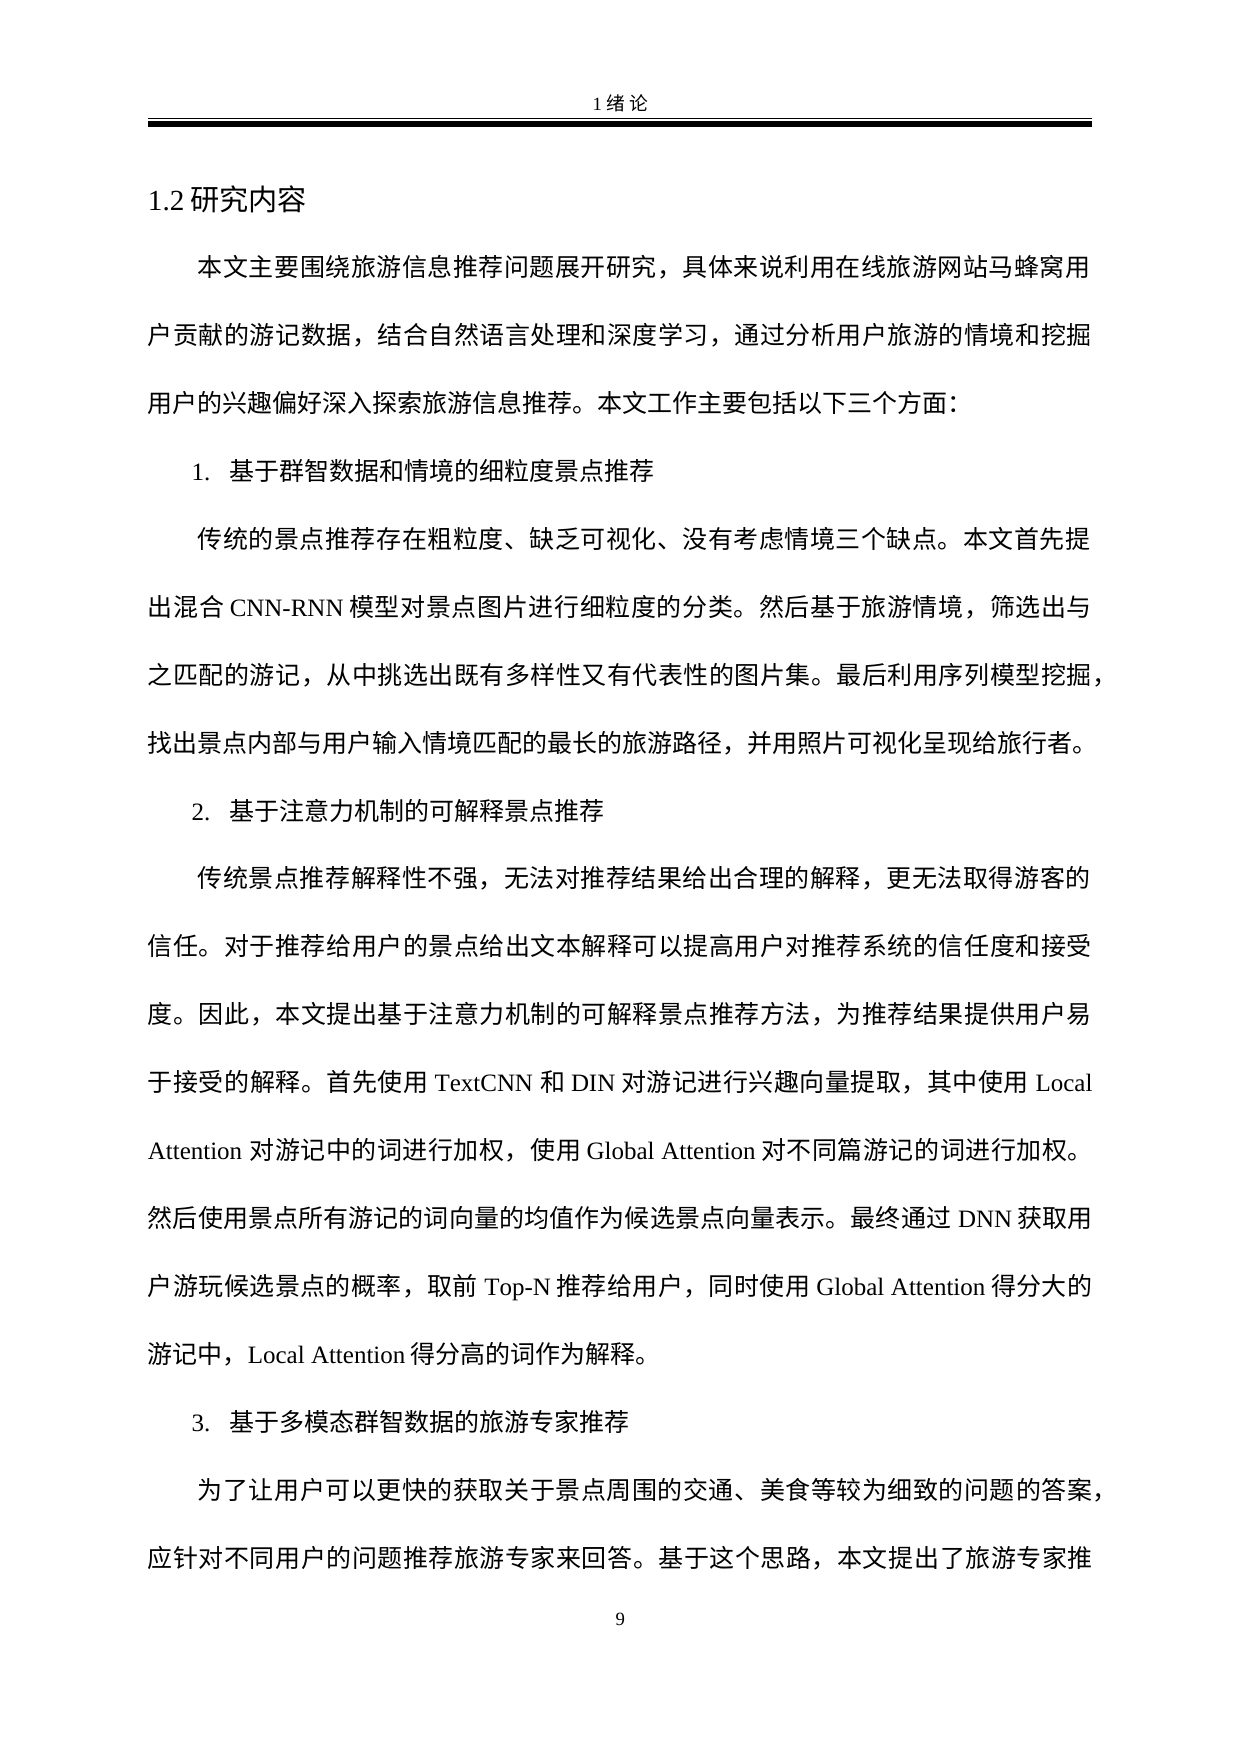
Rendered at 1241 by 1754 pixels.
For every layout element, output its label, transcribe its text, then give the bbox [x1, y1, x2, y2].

list 基于多模态群智数据的旅游专家推荐 [191, 1386, 1092, 1454]
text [148, 1454, 1092, 1590]
text 传统的景点推荐存在粗粒度、缺乏可视化、没有考虑情境三个缺点。本文首先提出混合CNN-RNN模型对景点图片进行细粒度的分类。然后基于旅游情境，筛选出与之匹配的游记，从中挑选出既有多样性又有代表性的图片集。最后利用序列模型挖掘，找出景点内部与用户输入情境匹配的最长的旅游路径，并用照片可视化呈现给旅行者。 [148, 503, 1092, 775]
subtitle 1.2研究内容 [148, 164, 1092, 232]
text 本文主要围绕旅游信息推荐问题展开研究，具体来说利用在线旅游网站马蜂窝用户贡献的游记数据，结合自然语言处理和深度学习，通过分析用户旅游的情境和挖掘用户的兴趣偏好深入探索旅游信息推荐。本文工作主要包括以下三个方面： [148, 232, 1092, 436]
text 传统景点推荐解释性不强，无法对推荐结果给出合理的解释，更无法取得游客的信任。对于推荐给用户的景点给出文本解释可以提高用户对推荐系统的信任度和接受度。因此，本文提出基于注意力机制的可解释景点推荐方法，为推荐结果提供用户易于接受的解释。首先使用TextCNN 和DIN对游记进行兴趣向量提取，其中使用Local Attention 对游记中的词进行加权，使用Global Attention对不同篇游记的词进行加权。然后使用景点所有游记的词向量的均值作为候选景点向量表示。最终通过DNN获取用户游玩候选景点的概率，取前Top-N推荐给用户，同时使用Global Attention得分大的游记中，Local Attention得分高的词作为解释。 [148, 843, 1092, 1386]
list 基于注意力机制的可解释景点推荐 [191, 775, 1092, 843]
list 基于群智数据和情境的细粒度景点推荐 [191, 436, 1092, 503]
